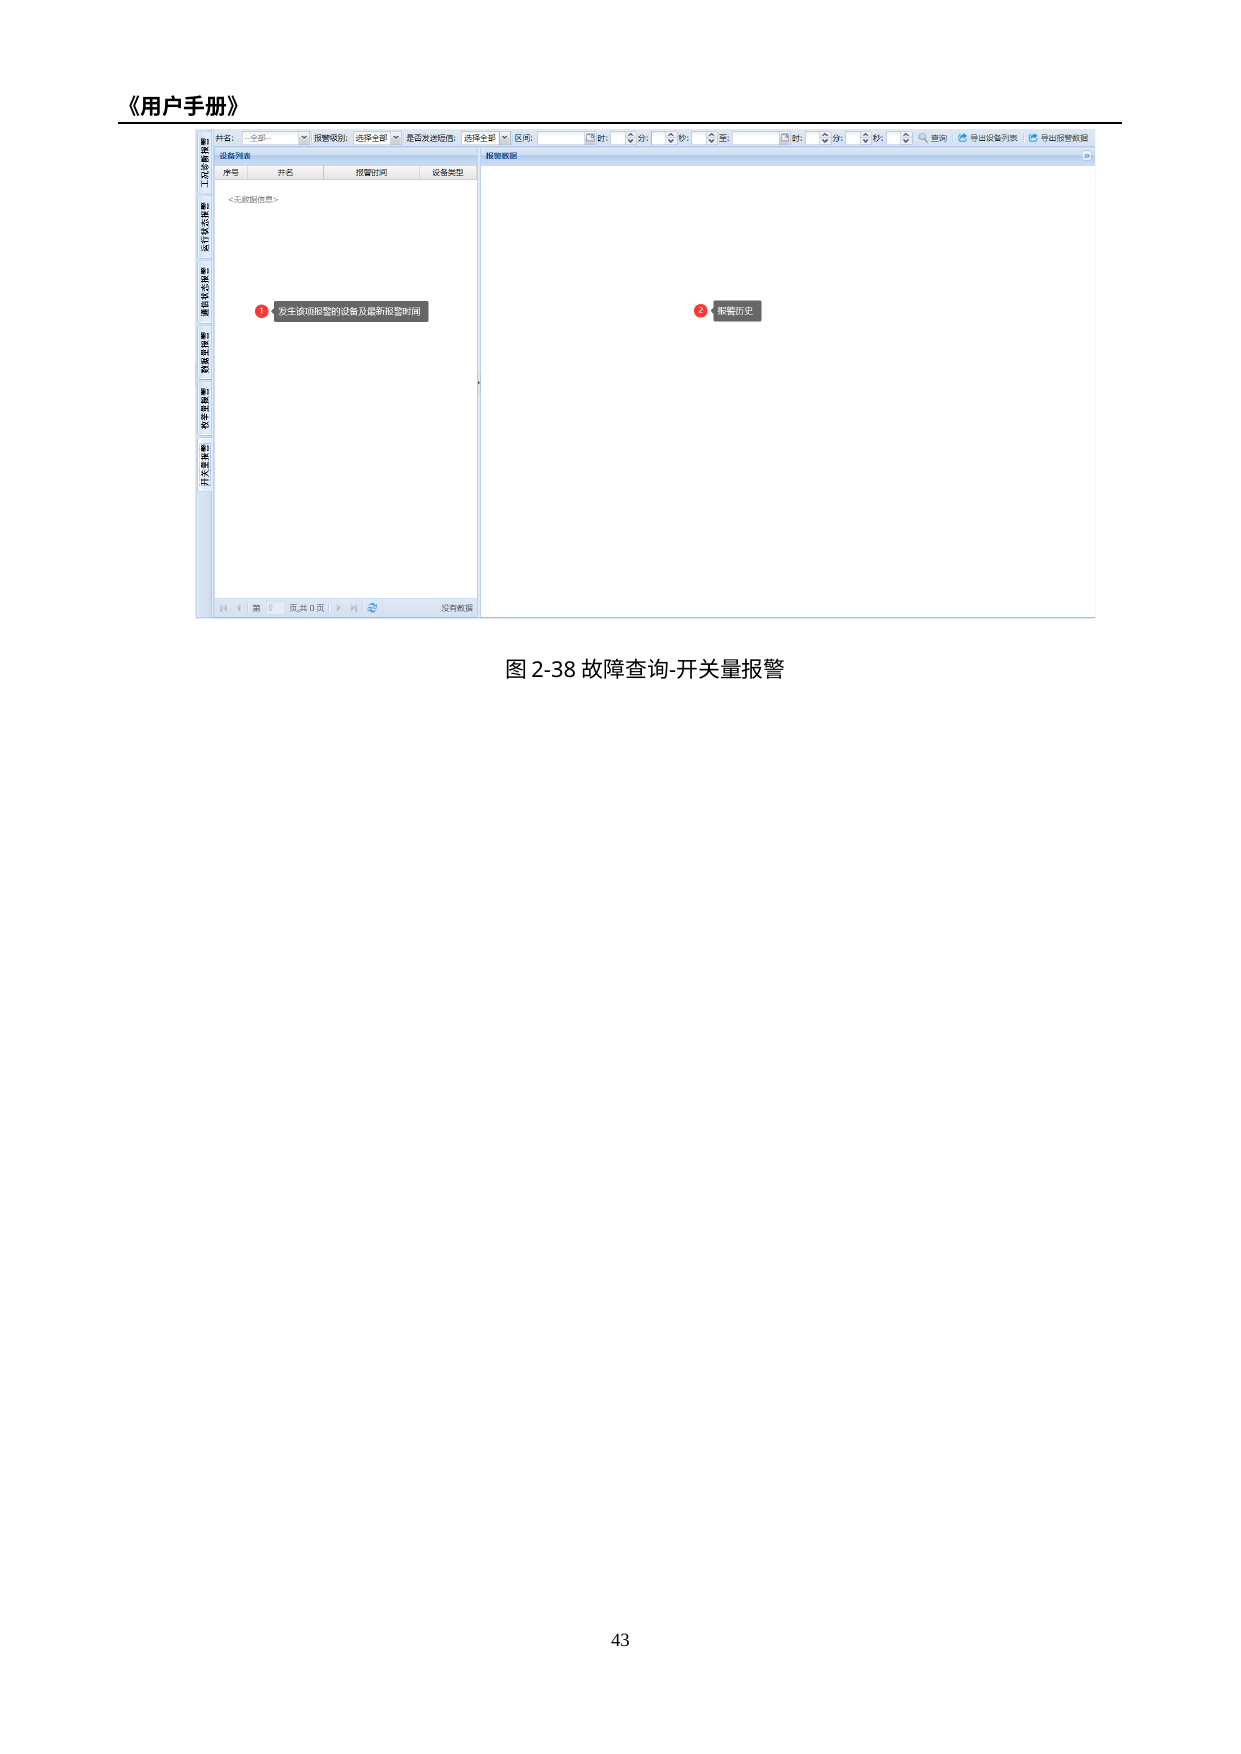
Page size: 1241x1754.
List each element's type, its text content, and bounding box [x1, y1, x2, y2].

picture [195, 129, 1096, 619]
text 图2-38 故障查询-开关量报警 [118, 651, 1122, 685]
